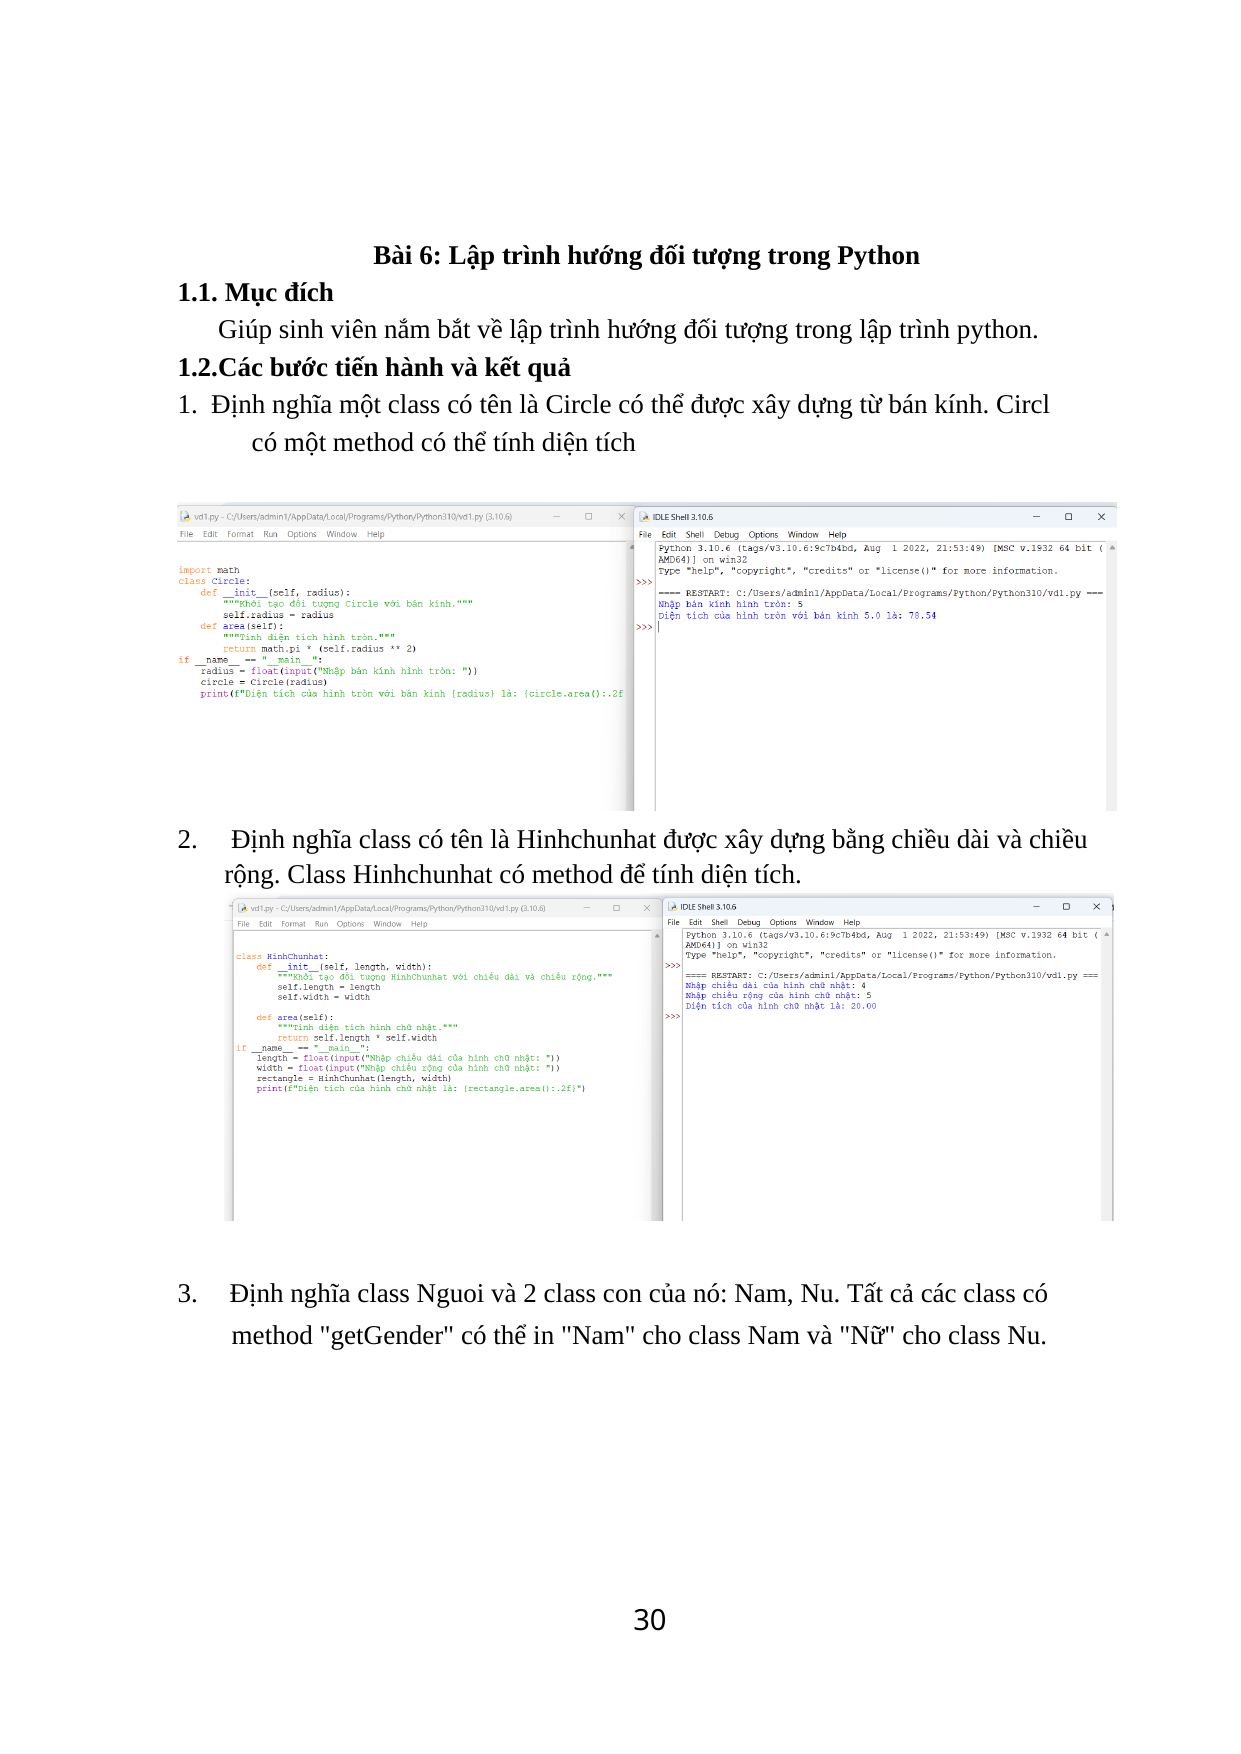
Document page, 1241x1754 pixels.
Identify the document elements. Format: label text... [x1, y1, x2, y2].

text có một method có thể tính diện tích [177, 426, 1122, 457]
picture [224, 893, 1114, 1221]
picture [177, 502, 1118, 811]
text 1.2.Các bước tiến hành và kết quả [177, 351, 1122, 382]
text 1. Định nghĩa một class có tên là Circle có thể được xây dựng từ bán kính. Circl [177, 388, 1122, 419]
list Định nghĩa class Nguoi và 2 class con của nó: Nam, Nu. Tất cả các class có [177, 1277, 1122, 1308]
text Giúp sinh viên nắm bắt về lập trình hướng đối tượng trong lập trình python. [177, 314, 1122, 345]
text 1.1. Mục đích [177, 276, 1122, 307]
text Bài 6: Lập trình hướng đối tượng trong Python [177, 239, 1122, 270]
text method "getGender" có thể in "Nam" cho class Nam và "Nữ" cho class Nu. [177, 1319, 1122, 1351]
